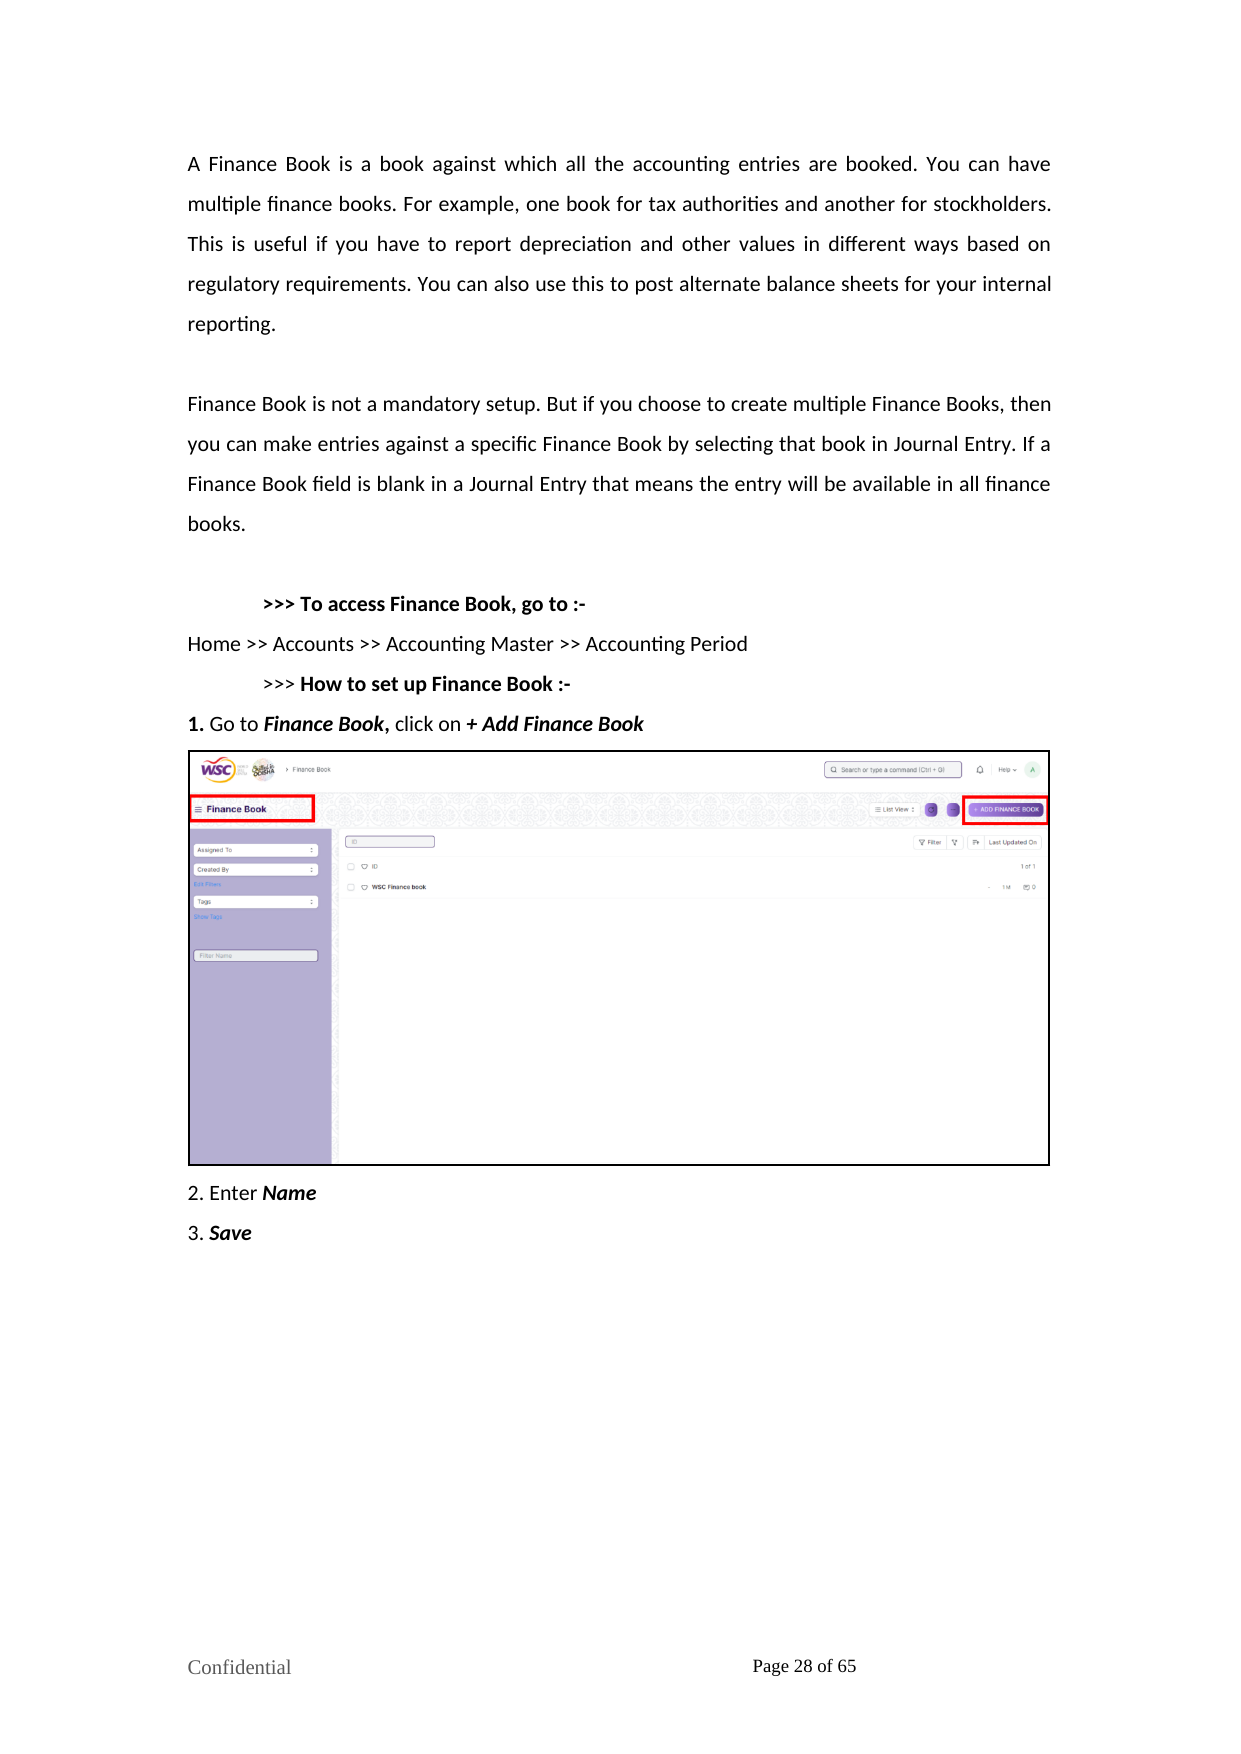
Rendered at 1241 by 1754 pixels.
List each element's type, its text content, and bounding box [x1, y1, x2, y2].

picture [190, 752, 1048, 1164]
list >>> How to set up Finance Book :- [187, 670, 1053, 697]
list Go to Finance Book, click on + Add Finance Book [187, 710, 1053, 737]
list Finance Book is not a mandatory setup. But if you choose to create multiple Finance Books, then you can make entries against a specific Finance Book by selecting that book in Journal Entry. If a Finance Book field is blank in a Journal Entry that means the entry will be available in all finance books. [187, 390, 1053, 537]
list >>> To access Finance Book, go to :- [187, 590, 1053, 617]
list Enter Name [187, 1179, 1053, 1206]
list Home >> Accounts >> Accounting Master >> Accounting Period [187, 630, 1053, 657]
list Save [187, 1219, 1053, 1246]
list A Finance Book is a book against which all the accounting entries are booked. You can have multiple finance books. For example, one book for tax authorities and another for stockholders. This is useful if you have to report depreciation and other values in different ways based on regulatory requirements. You can also use this to post alternate balance sheets for your internal reporting. [187, 150, 1053, 337]
